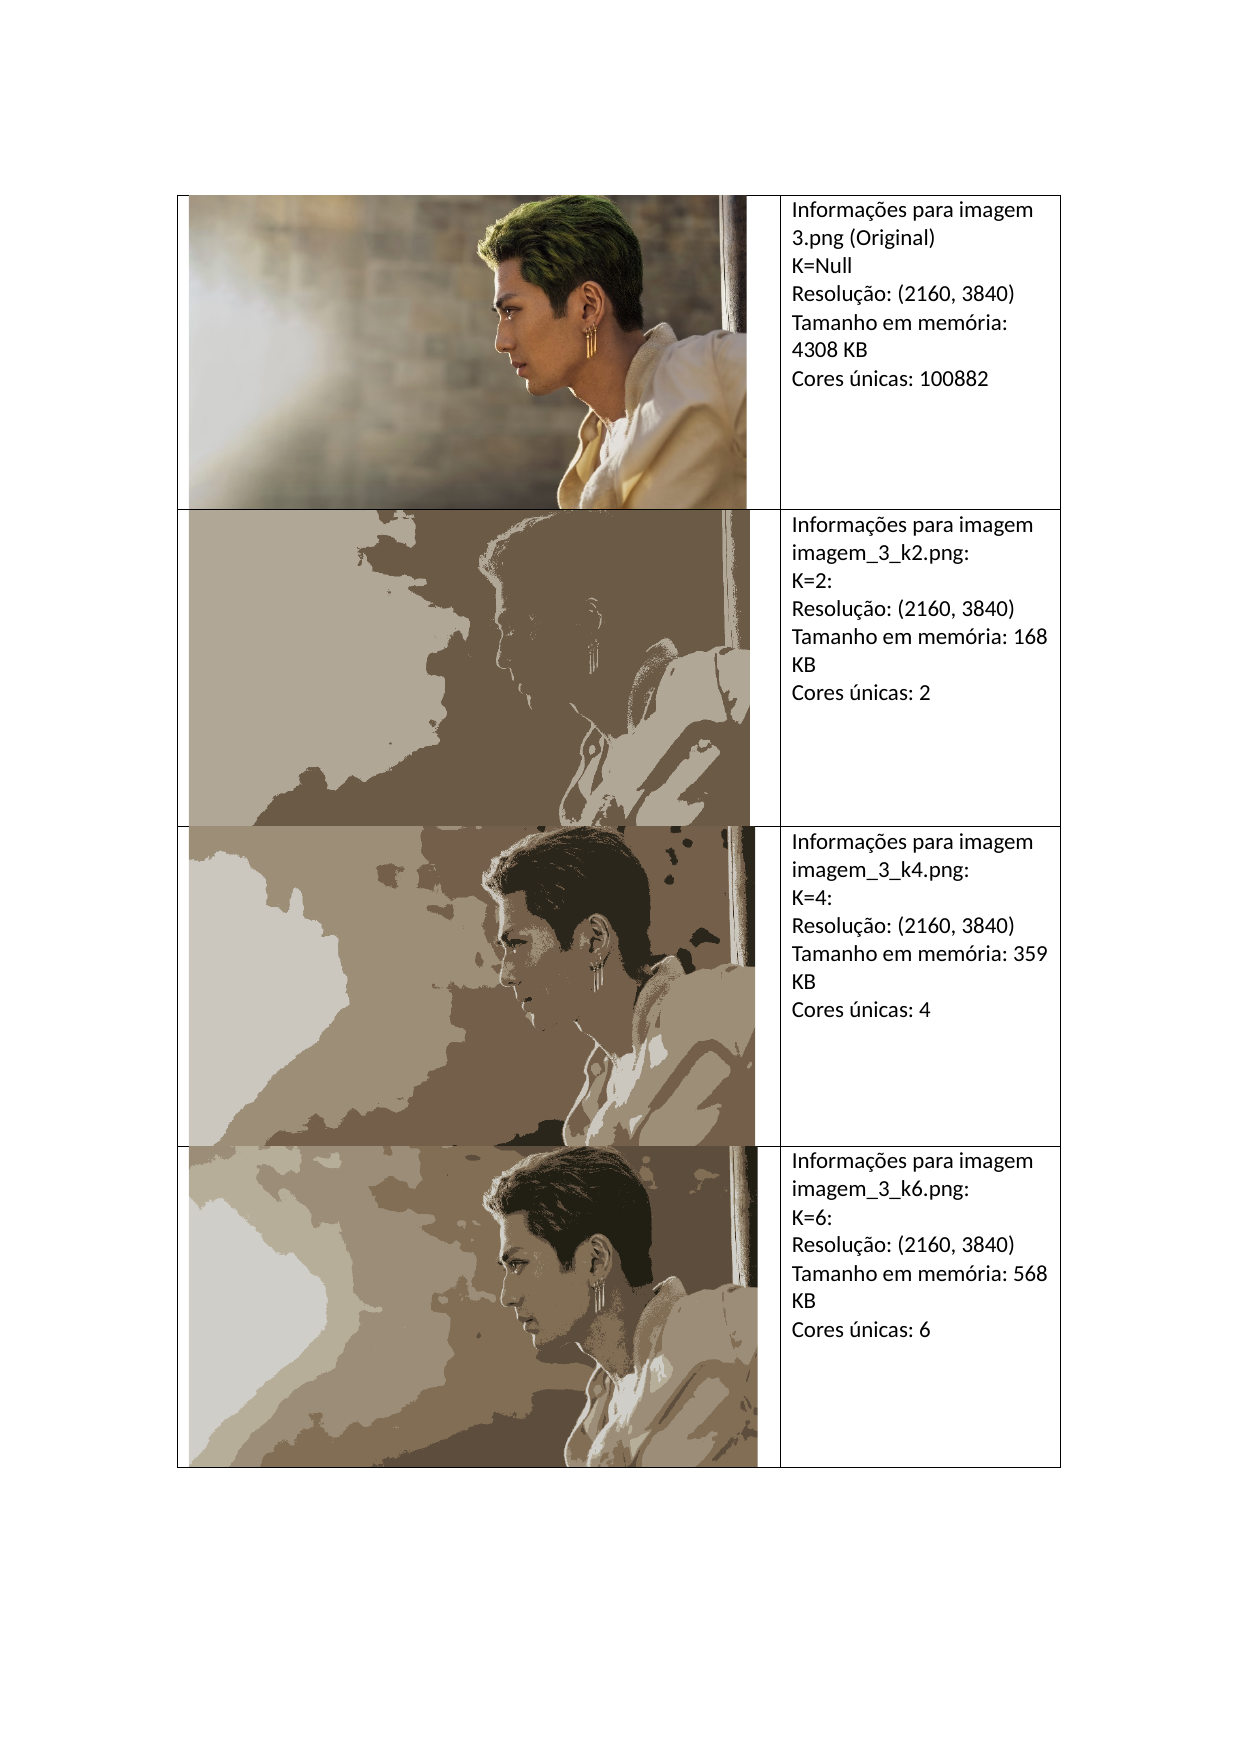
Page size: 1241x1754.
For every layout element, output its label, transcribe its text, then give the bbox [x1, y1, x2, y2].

table_header Informações para imagem 3.png (Original) K=Null Resolução: (2160, 3840) Tamanho em memória: 4308 KB Cores únicas: 100882 [781, 196, 1060, 509]
table_header [178, 196, 188, 509]
table_cell Informações para imagem imagem_3_k4.png: K=4: Resolução: (2160, 3840) Tamanho em memória: 359 KB Cores únicas: 4 [781, 827, 1060, 1146]
table_cell [178, 827, 188, 1146]
table_cell [178, 510, 188, 826]
table_cell [178, 1147, 188, 1467]
picture [188, 510, 758, 1467]
table_header [747, 196, 780, 509]
table_cell Informações para imagem imagem_3_k6.png: K=6: Resolução: (2160, 3840) Tamanho em memória: 568 KB Cores únicas: 6 [781, 1147, 1060, 1467]
table_cell [758, 1147, 780, 1467]
picture [188, 195, 747, 509]
table_cell [756, 827, 780, 1146]
table_cell Informações para imagem imagem_3_k2.png: K=2: Resolução: (2160, 3840) Tamanho em memória: 168 KB Cores únicas: 2 [781, 510, 1060, 826]
table_cell [750, 510, 780, 826]
